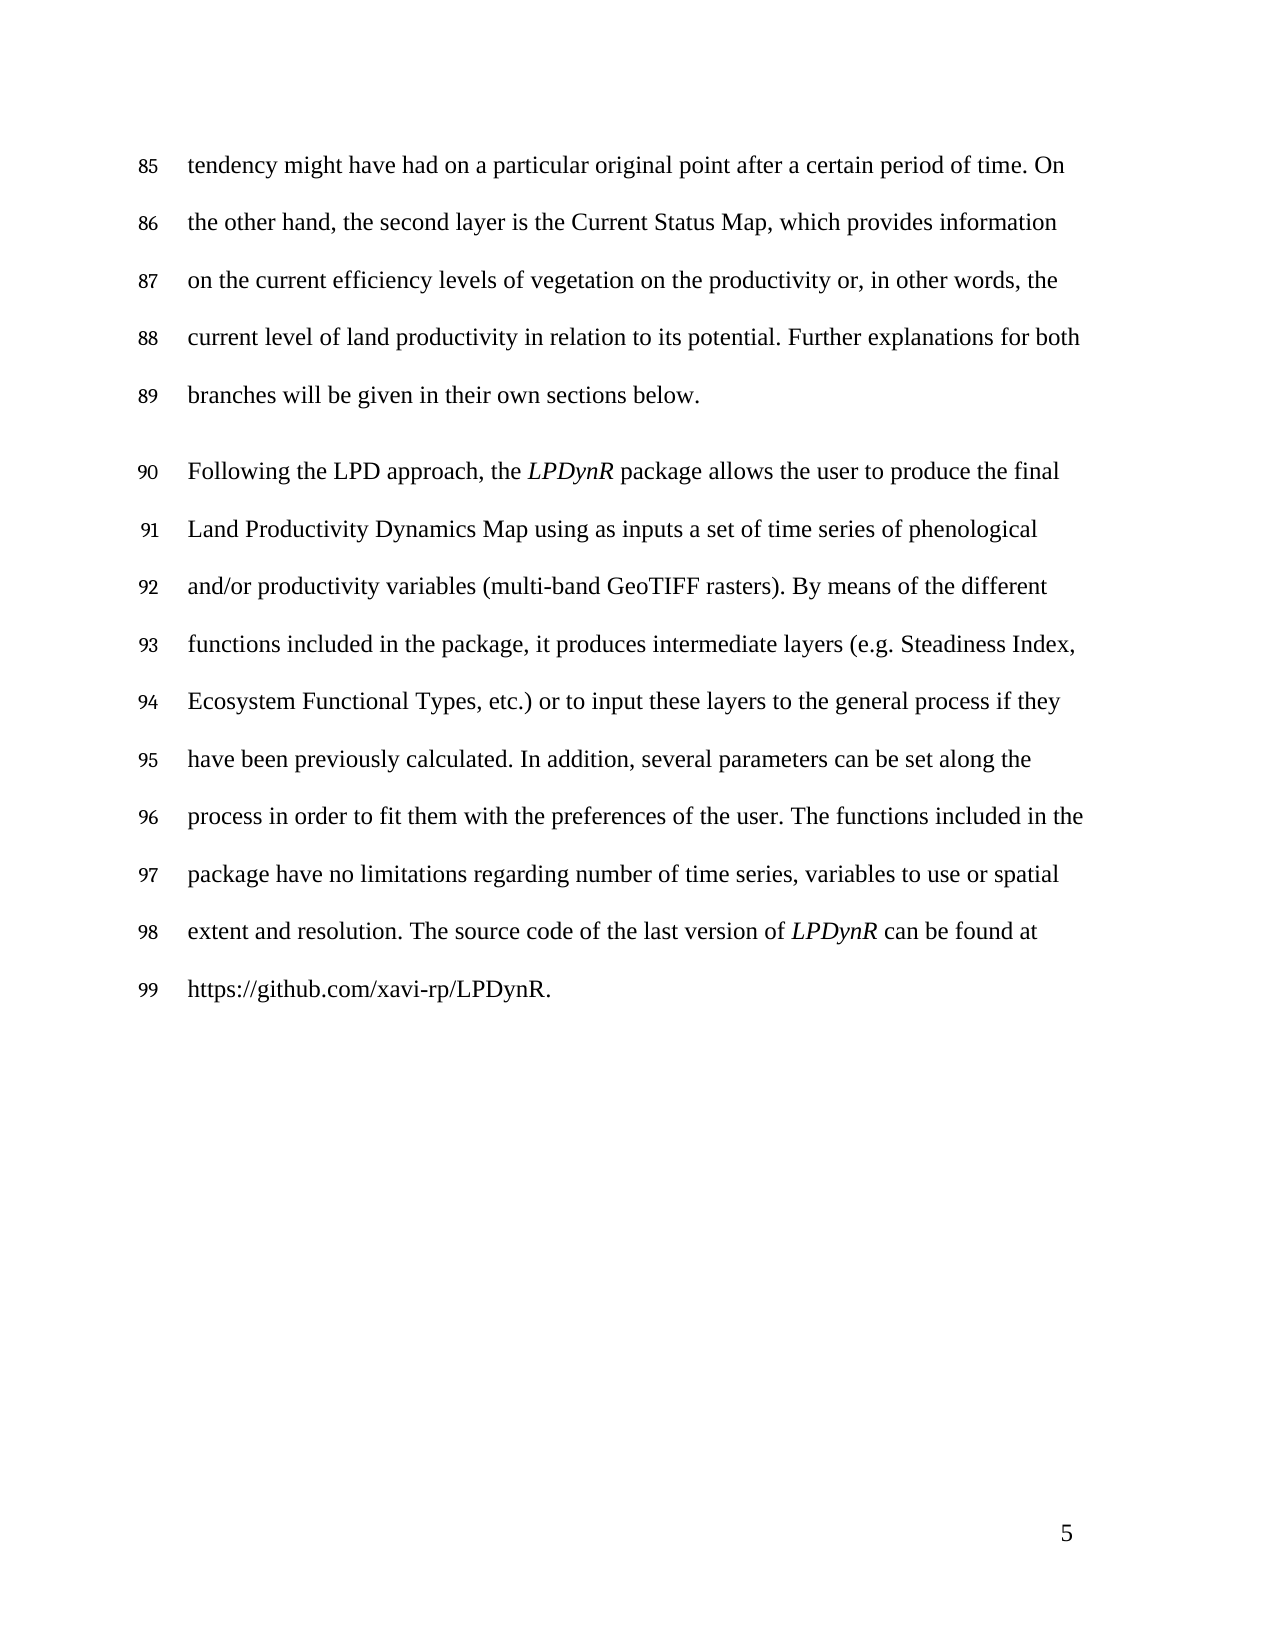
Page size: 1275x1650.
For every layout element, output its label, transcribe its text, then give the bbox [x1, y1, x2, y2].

text Following the LPD approach, the LPDynR package allows the user to produce the final Land Productivity Dynamics Map using as inputs a set of time series of phenological and/or productivity variables (multi-band GeoTIFF rasters). By means of the different functions included in the package, it produces intermediate layers (e.g. Steadiness Index, Ecosystem Functional Types, etc.) or to input these layers to the general process if they have been previously calculated. In addition, several parameters can be set along the process in order to fit them with the preferences of the user. The functions included in the package have no limitations regarding number of time series, variables to use or spatial extent and resolution. The source code of the last version of LPDynR can be found at https://github.com/xavi-rp/LPDynR. [187, 456, 1087, 1002]
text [187, 150, 1087, 409]
